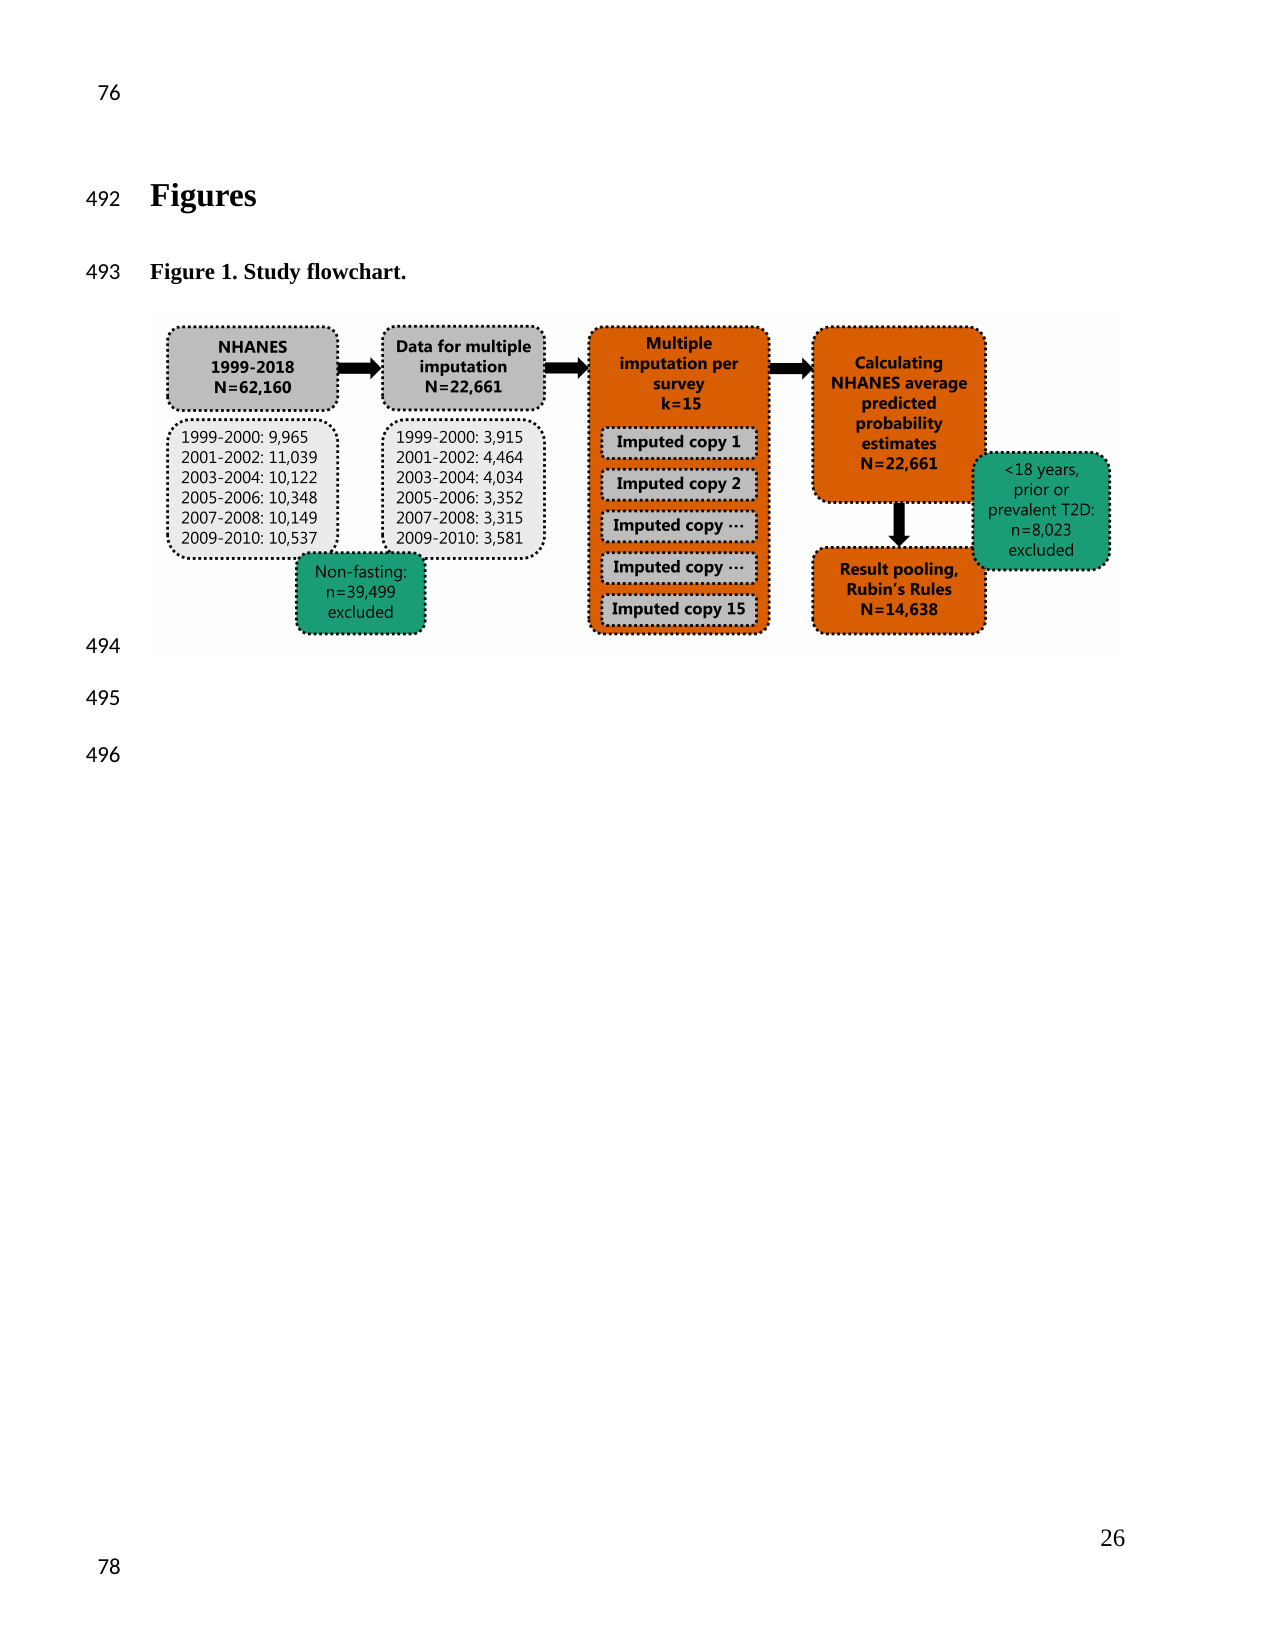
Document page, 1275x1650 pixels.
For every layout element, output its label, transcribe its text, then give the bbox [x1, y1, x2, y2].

picture [150, 310, 1123, 654]
text Figure 1. Study flowchart. [150, 258, 1125, 284]
subtitle Figures [150, 175, 1125, 213]
